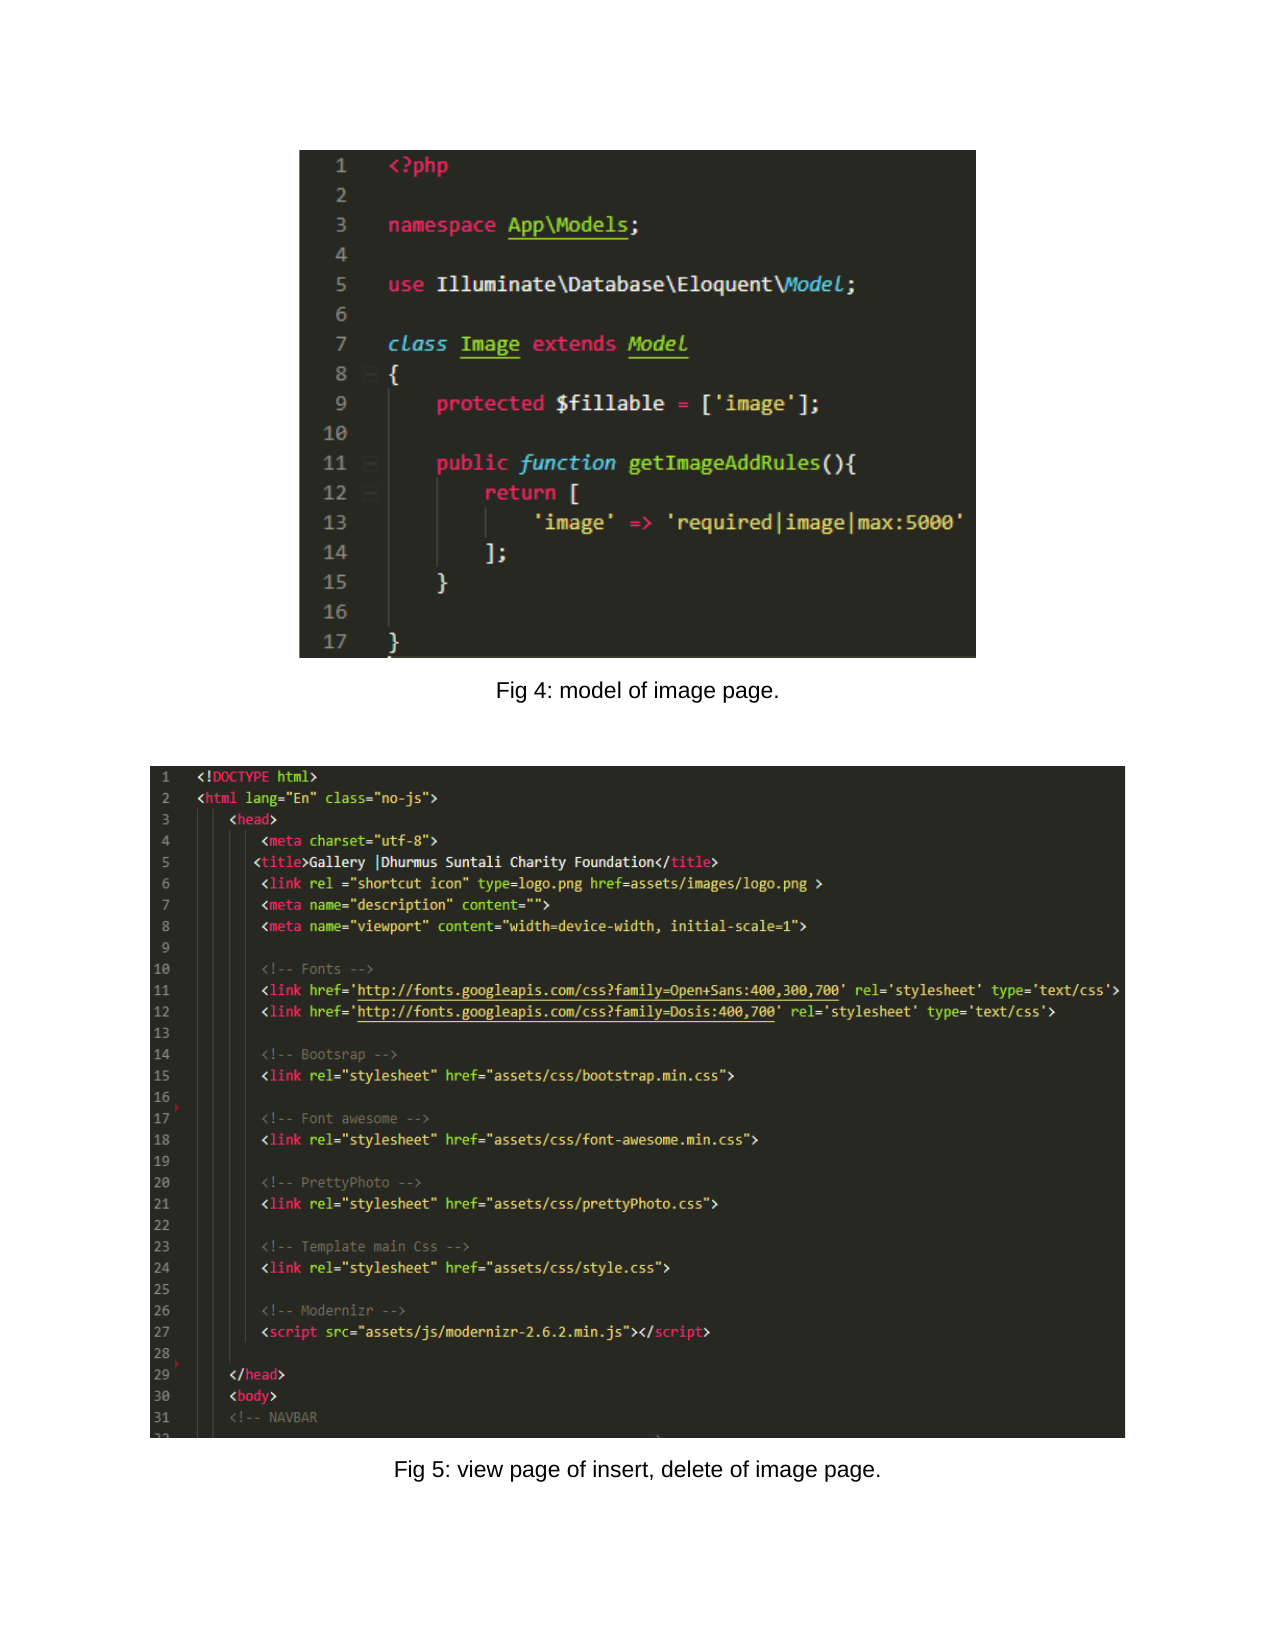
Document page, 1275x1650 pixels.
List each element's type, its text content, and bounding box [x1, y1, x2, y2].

picture [150, 766, 1125, 1438]
text Fig 5: view page of insert, delete of image page. [150, 1456, 1125, 1482]
picture [299, 150, 976, 658]
text Fig 4: model of image page. [150, 677, 1125, 703]
